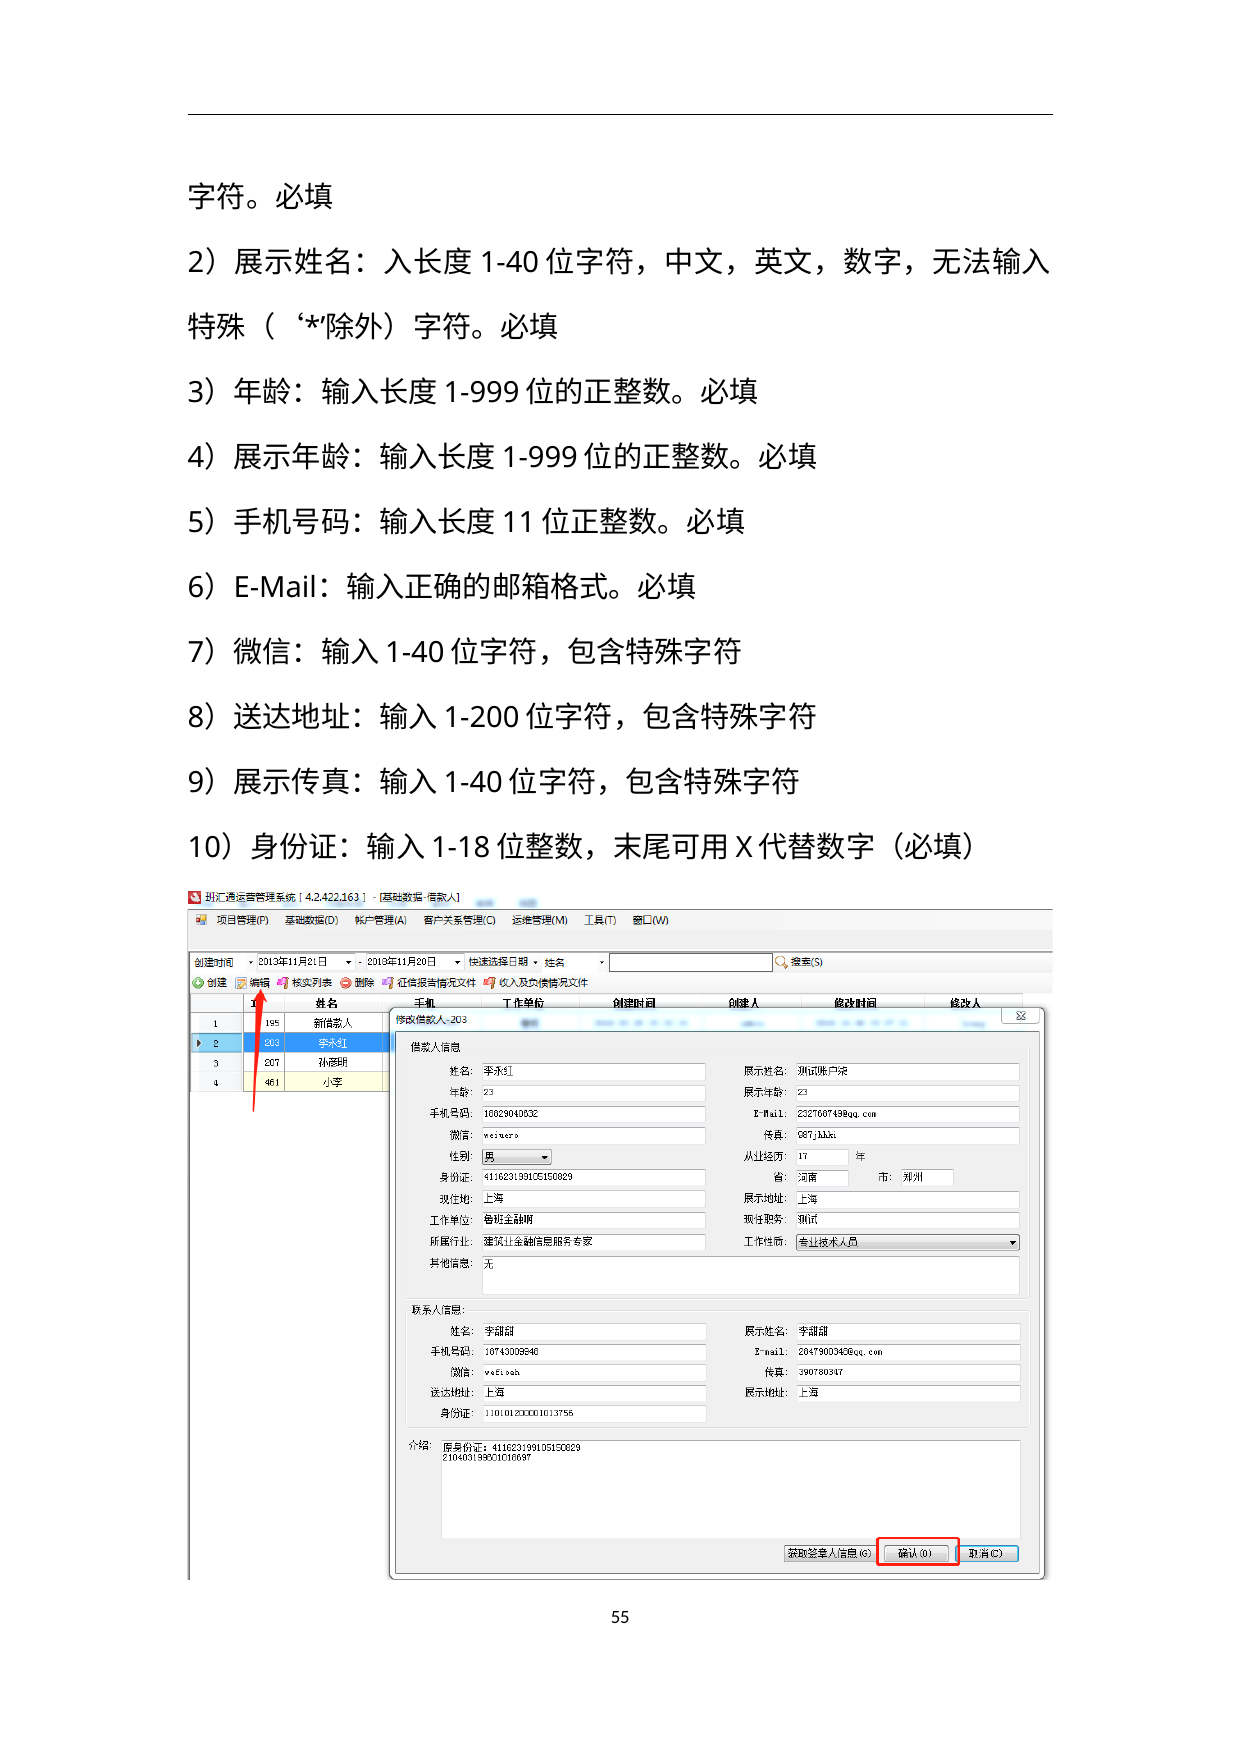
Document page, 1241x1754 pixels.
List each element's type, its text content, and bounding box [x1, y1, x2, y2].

text 10）身份证：输入1-18位整数，末尾可用X代替数字（必填） [187, 812, 1053, 877]
text 9）展示传真：输入1-40位字符，包含特殊字符 [187, 747, 1053, 812]
text 5）手机号码：输入长度11位正整数。必填 [187, 487, 1053, 552]
text 2）展示姓名：入长度1-40位字符，中文，英文，数字，无法输入特殊（‘*’除外）字符。必填 [187, 227, 1053, 357]
text 7）微信：输入1-40位字符，包含特殊字符 [187, 617, 1053, 682]
picture [187, 889, 1053, 1580]
text 3）年龄：输入长度1-999位的正整数。必填 [187, 357, 1053, 422]
text 6）E-Mail：输入正确的邮箱格式。必填 [187, 552, 1053, 617]
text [187, 162, 1053, 227]
text 8）送达地址：输入1-200位字符，包含特殊字符 [187, 682, 1053, 747]
text 4）展示年龄：输入长度1-999位的正整数。必填 [187, 422, 1053, 487]
